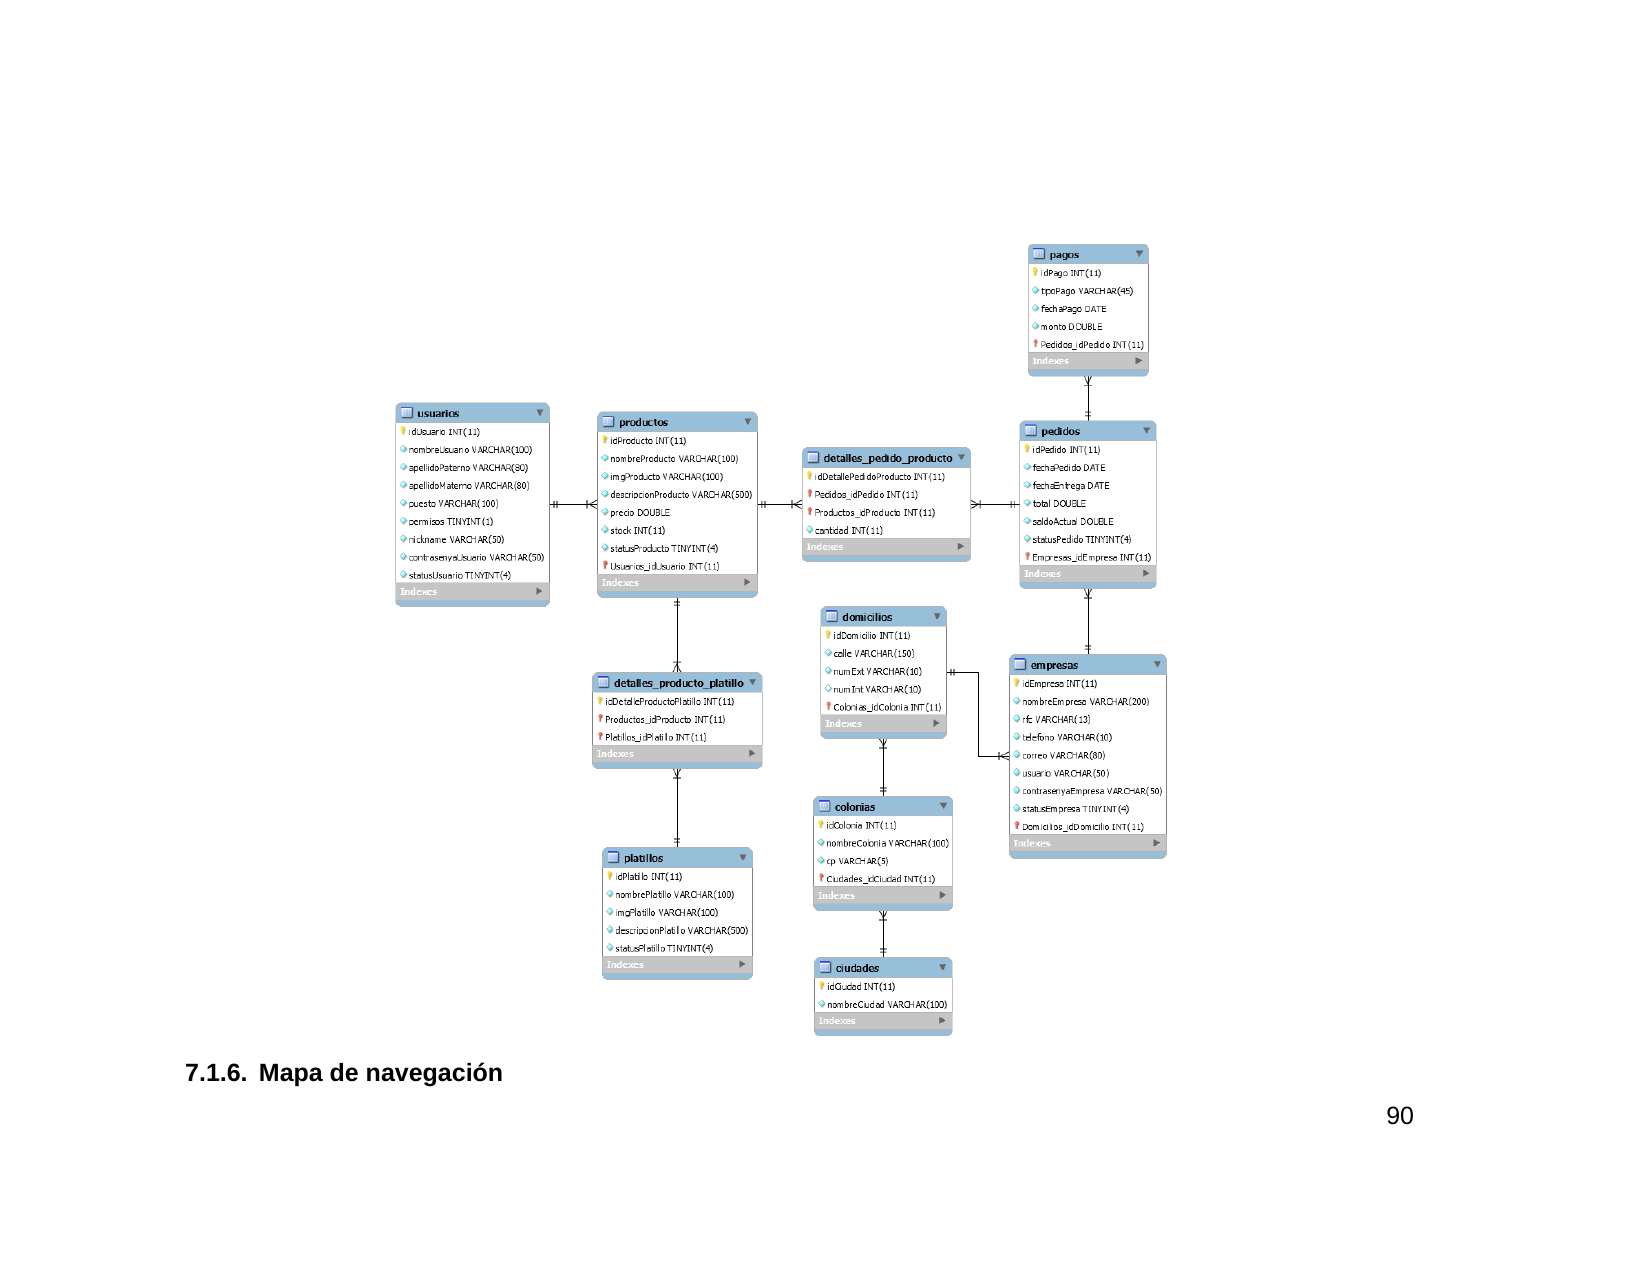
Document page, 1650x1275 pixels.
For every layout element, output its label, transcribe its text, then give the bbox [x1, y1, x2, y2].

text Mapa de navegación [185, 1058, 1414, 1087]
picture [387, 236, 1174, 1044]
